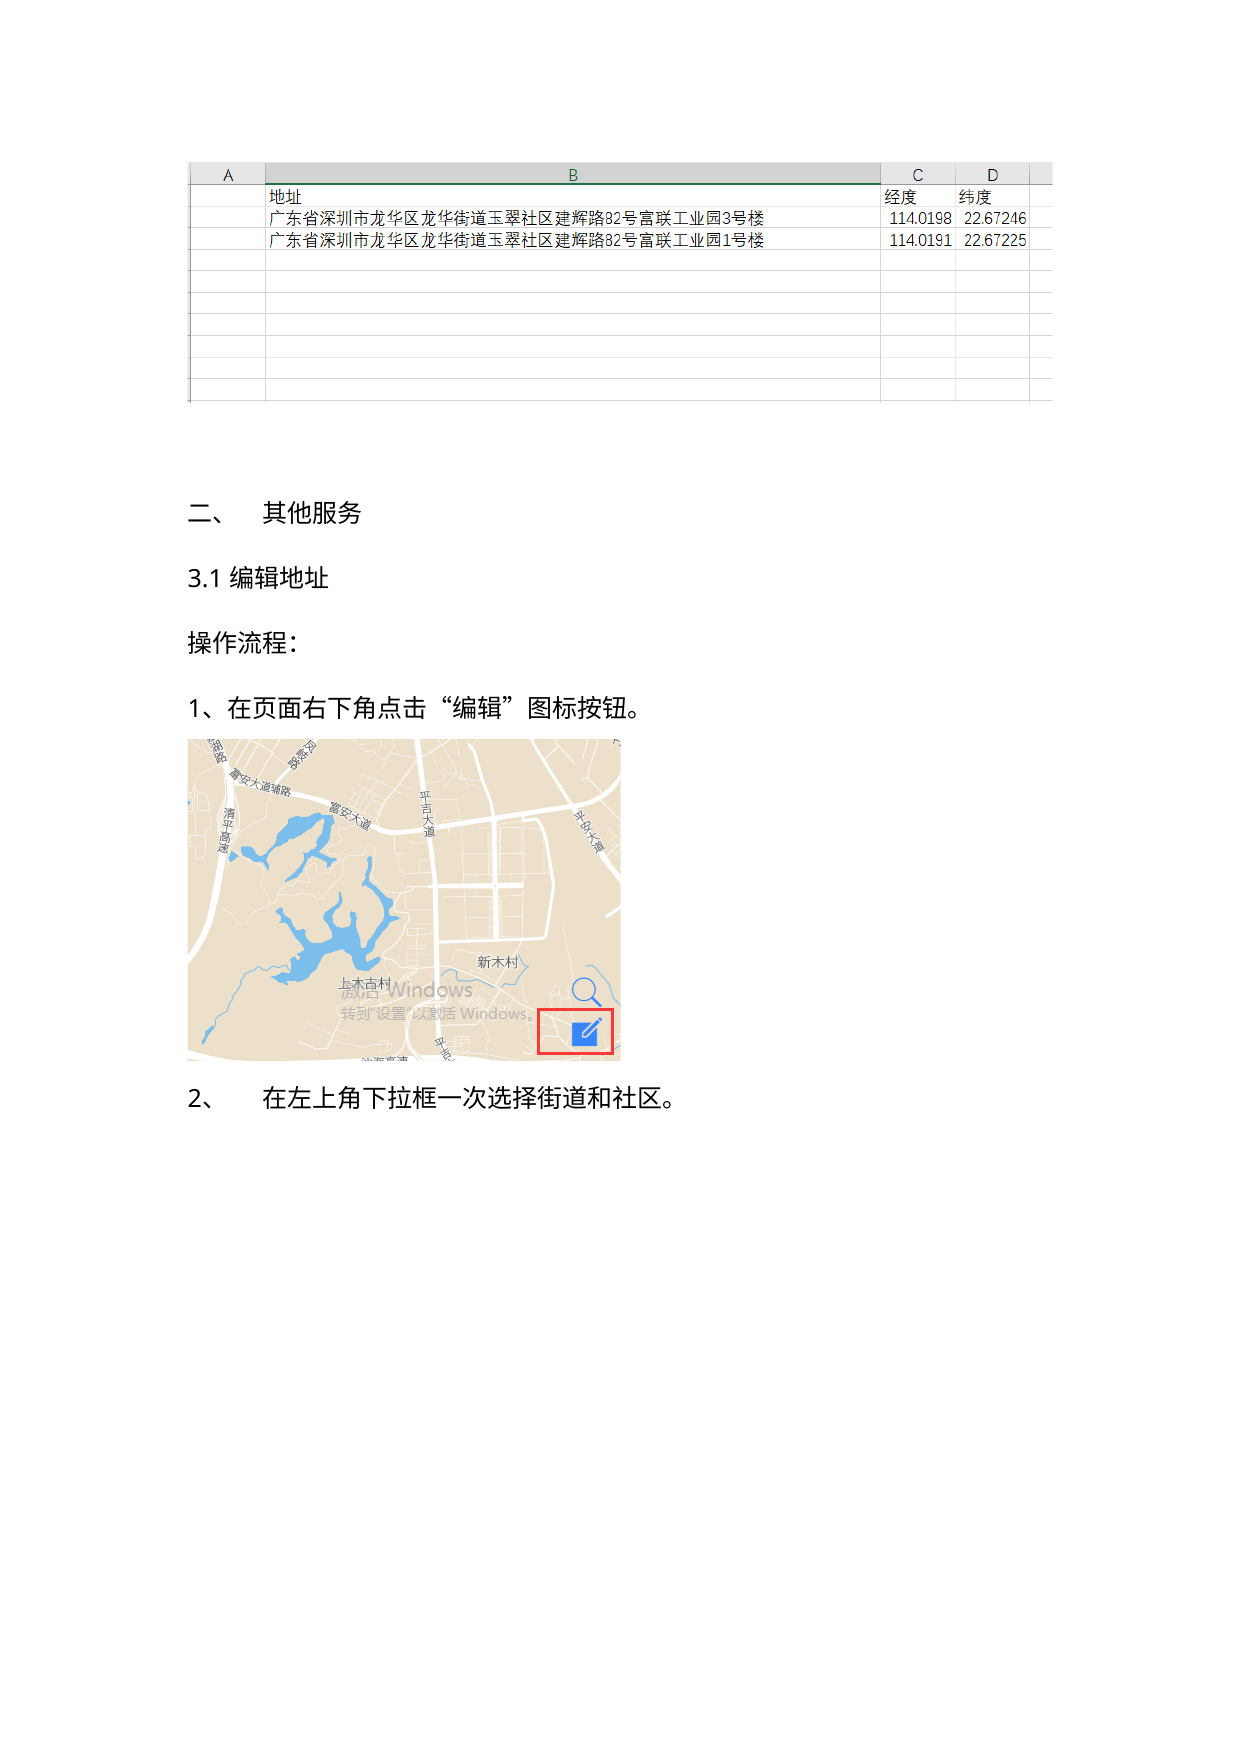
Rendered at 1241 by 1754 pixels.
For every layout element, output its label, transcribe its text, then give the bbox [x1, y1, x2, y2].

text 操作流程： [187, 609, 1053, 674]
picture [187, 739, 621, 1061]
text 3.1 编辑地址 [187, 544, 1053, 609]
picture [187, 162, 1053, 403]
list 在左上角下拉框一次选择街道和社区。 [187, 1064, 1053, 1129]
text 1、在页面右下角点击“编辑”图标按钮。 [187, 674, 1053, 739]
list 其他服务 [187, 479, 1053, 544]
